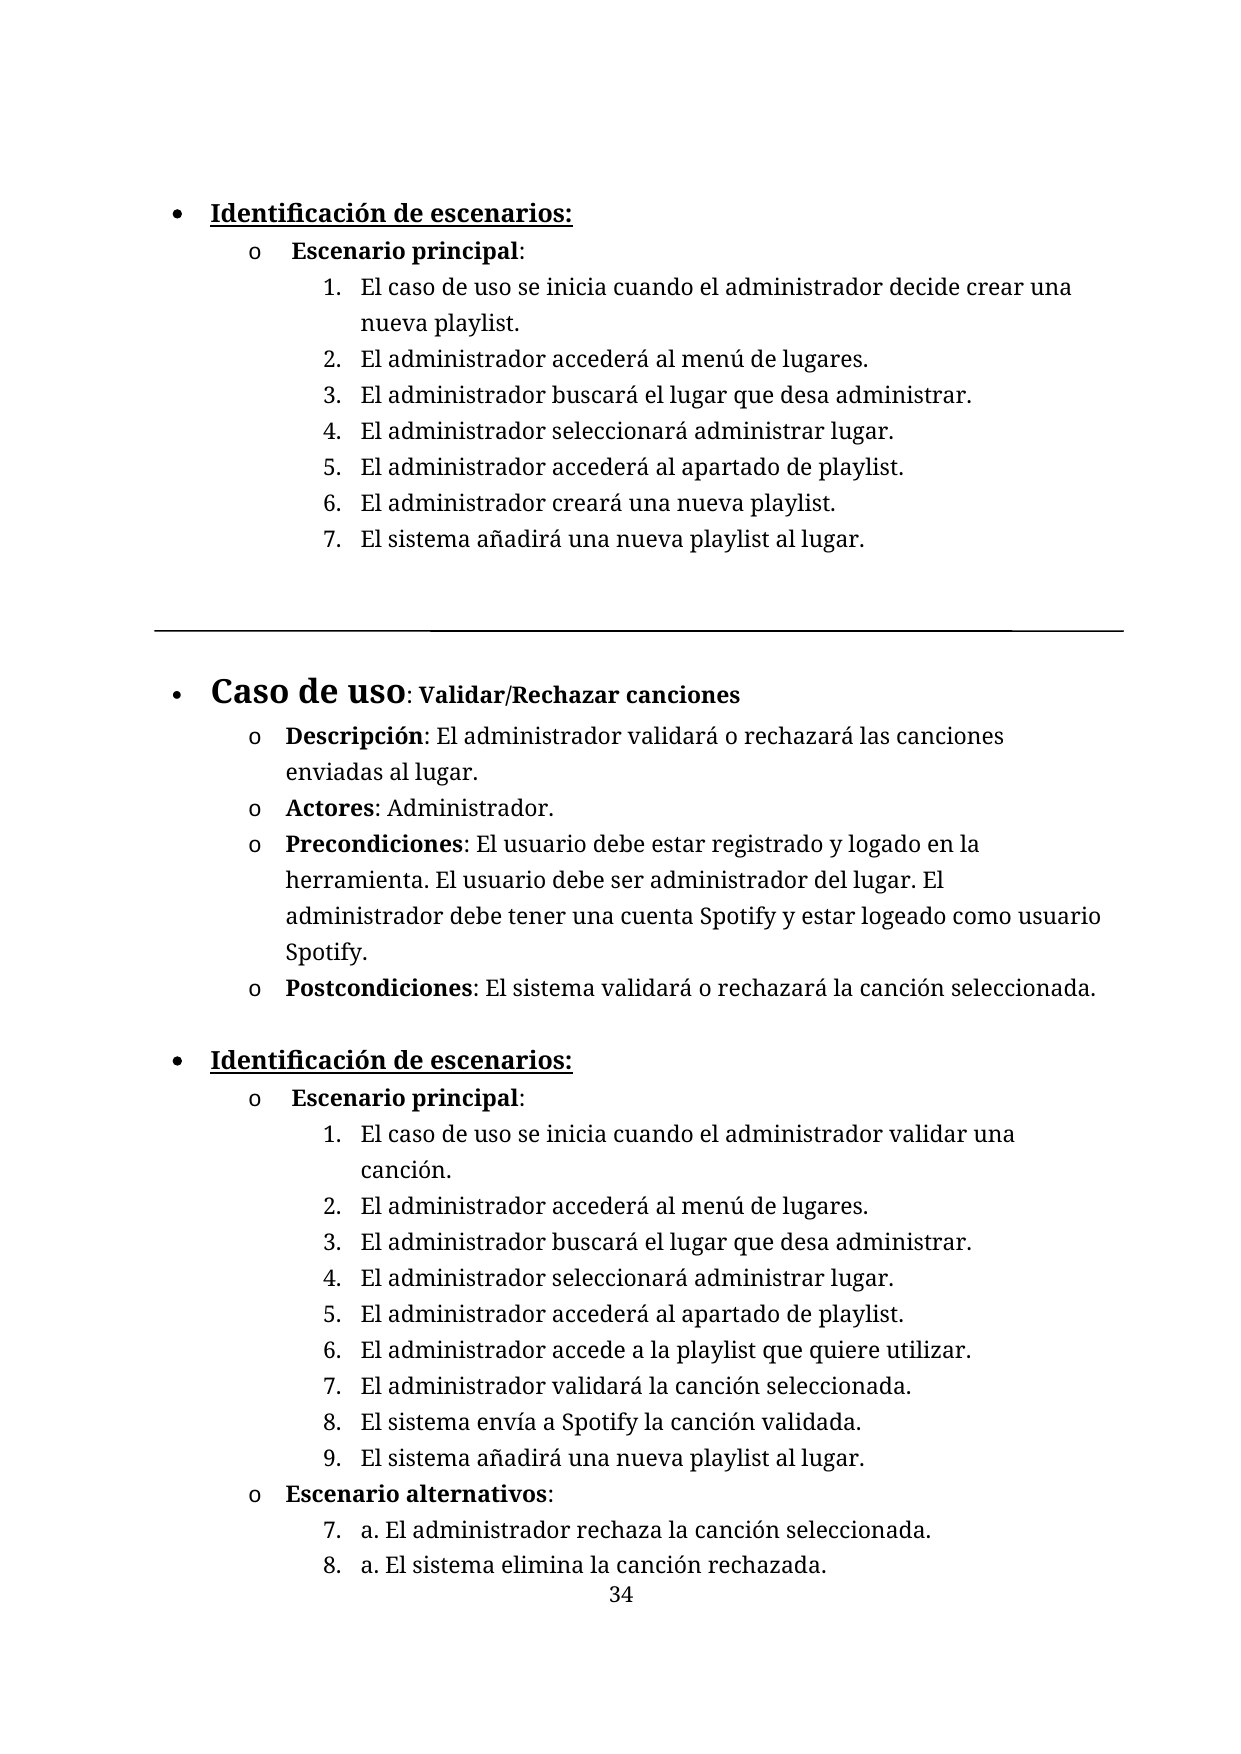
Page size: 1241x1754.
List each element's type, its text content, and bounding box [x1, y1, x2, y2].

list El sistema añadirá una nueva playlist al lugar. [323, 523, 1105, 554]
list El sistema añadirá una nueva playlist al lugar. [323, 1442, 1105, 1473]
list Descripción: El administrador validará o rechazará las canciones enviadas al lugar. [248, 720, 1105, 787]
list El sistema envía a Spotify la canción validada. [323, 1406, 1105, 1437]
list Postcondiciones: El sistema validará o rechazará la canción seleccionada. [248, 972, 1105, 1003]
list a. El administrador rechaza la canción seleccionada. [323, 1513, 1105, 1545]
list El administrador validará la canción seleccionada. [323, 1370, 1105, 1401]
list Escenario principal: [248, 1082, 1105, 1113]
list El administrador accederá al apartado de playlist. [323, 451, 1105, 482]
list Identiﬁcación de escenarios: [173, 196, 1105, 230]
list El administrador seleccionará administrar lugar. [323, 415, 1105, 446]
list El administrador accede a la playlist que quiere utilizar. [323, 1334, 1105, 1365]
list El administrador accederá al apartado de playlist. [323, 1298, 1105, 1329]
list El administrador creará una nueva playlist. [323, 487, 1105, 518]
list Caso de uso: Validar/Rechazar canciones [173, 667, 1105, 713]
list El administrador seleccionará administrar lugar. [323, 1262, 1105, 1293]
list El administrador buscará el lugar que desa administrar. [323, 379, 1105, 410]
list Precondiciones: El usuario debe estar registrado y logado en la herramienta. El usuario debe ser administrador del lugar. El administrador debe tener una cuenta Spotify y estar logeado como usuario Spotify. [248, 828, 1105, 967]
list El caso de uso se inicia cuando el administrador decide crear una nueva playlist. [323, 271, 1105, 338]
list Identiﬁcación de escenarios: [173, 1043, 1105, 1077]
list El caso de uso se inicia cuando el administrador validar una canción. [323, 1118, 1105, 1185]
list El administrador accederá al menú de lugares. [323, 1190, 1105, 1221]
list El administrador accederá al menú de lugares. [323, 343, 1105, 374]
list Escenario principal: [248, 235, 1105, 266]
list a. El sistema elimina la canción rechazada. [323, 1549, 1105, 1581]
list Actores: Administrador. [248, 792, 1105, 823]
list Escenario alternativos: [248, 1477, 1105, 1509]
list El administrador buscará el lugar que desa administrar. [323, 1226, 1105, 1257]
